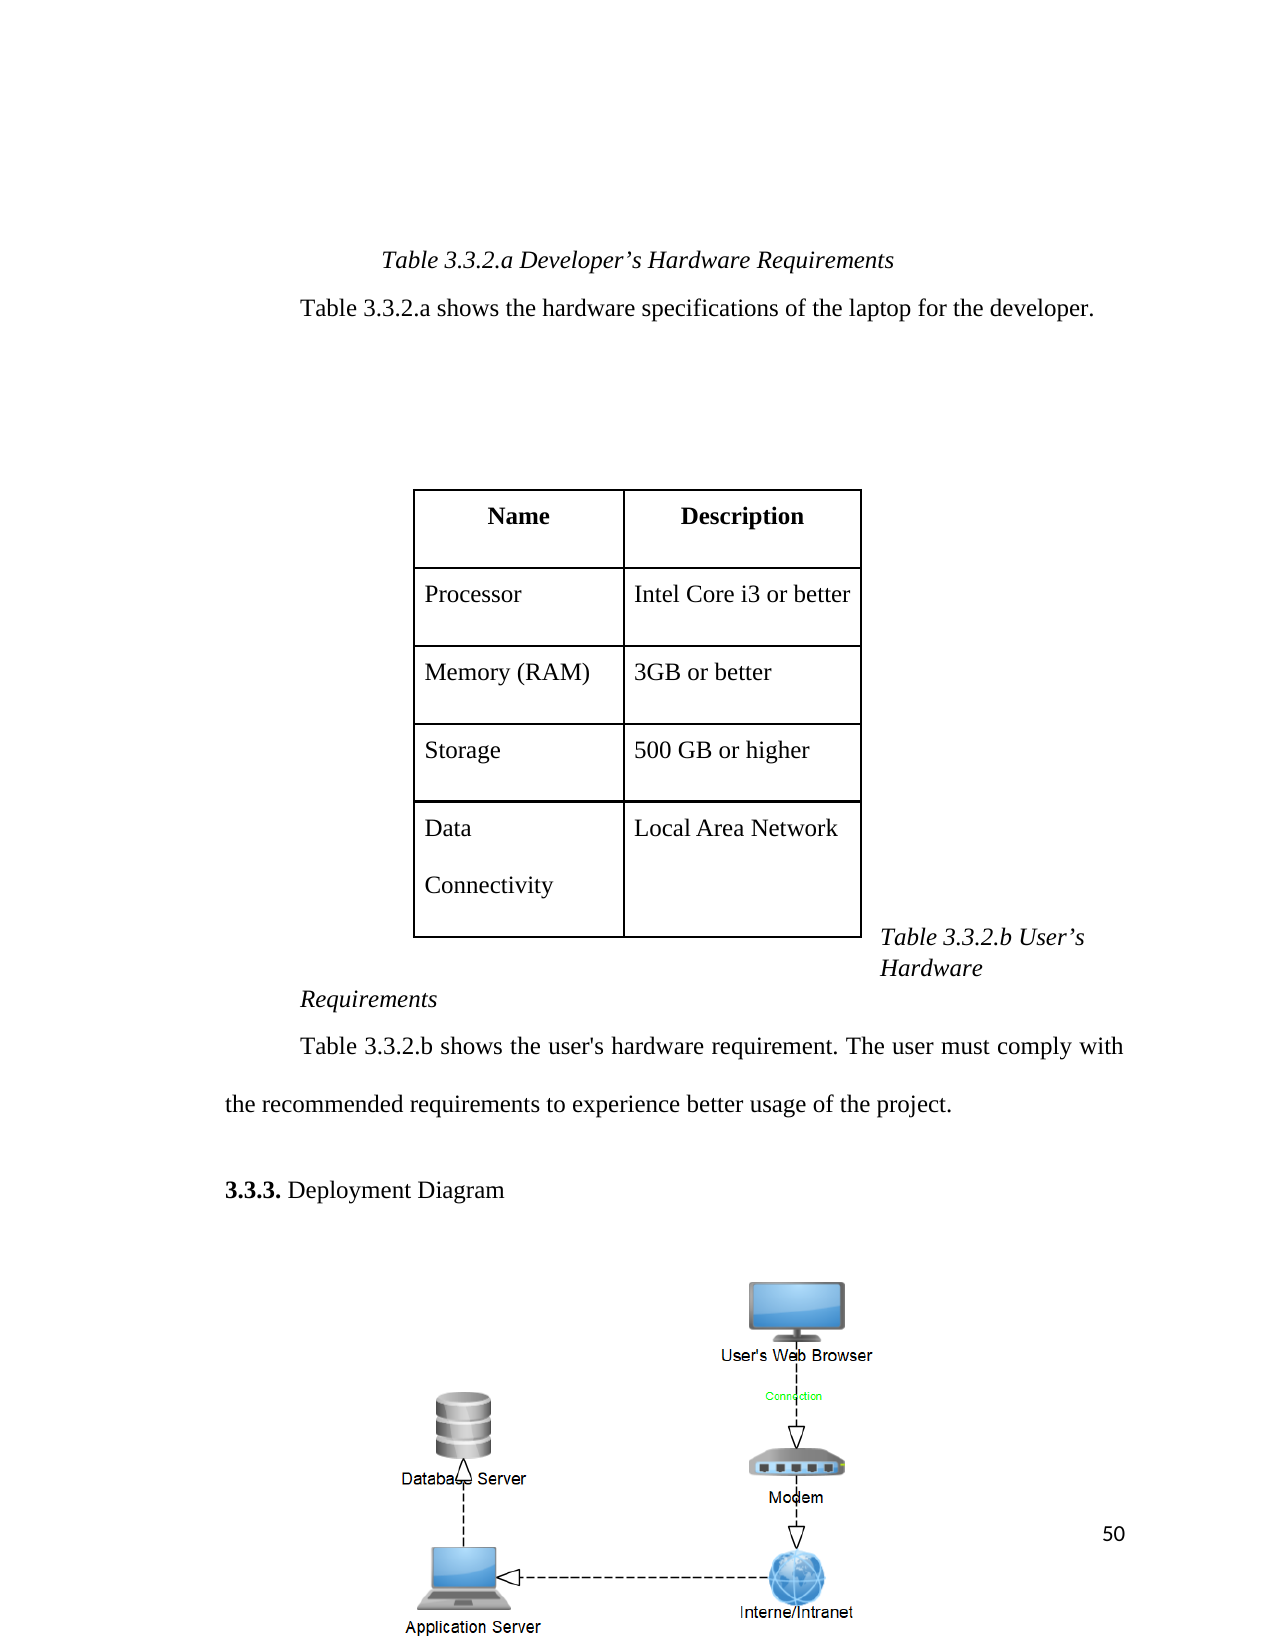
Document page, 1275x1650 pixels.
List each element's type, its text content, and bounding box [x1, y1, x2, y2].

table_cell Storage [415, 725, 623, 800]
text Table 3.3.2.a Developer’s Hardware Requirements [150, 245, 1125, 274]
picture [360, 1229, 904, 1650]
text Table 3.3.2.b User’s Hardware Requirements [300, 922, 1125, 1012]
table_header Name [415, 491, 623, 567]
table_cell 500 GB or higher [625, 725, 860, 800]
text Table 3.3.2.b shows the user's hardware requirement. The user must comply with the recommended requirements to experience better usage of the project. [225, 1031, 1125, 1118]
table_cell Data Connectivity [415, 803, 623, 936]
text Table 3.3.2.a shows the hardware specifications of the laptop for the developer. [150, 293, 1125, 322]
table_cell Local Area Network [625, 803, 860, 936]
subtitle 3.3.3. Deployment Diagram [150, 1176, 1125, 1204]
table_header Description [625, 491, 860, 567]
table_cell Processor [415, 569, 623, 644]
table_cell Intel Core i3 or better [625, 569, 860, 644]
table_cell Memory (RAM) [415, 647, 623, 722]
table_cell 3GB or better [625, 647, 860, 722]
